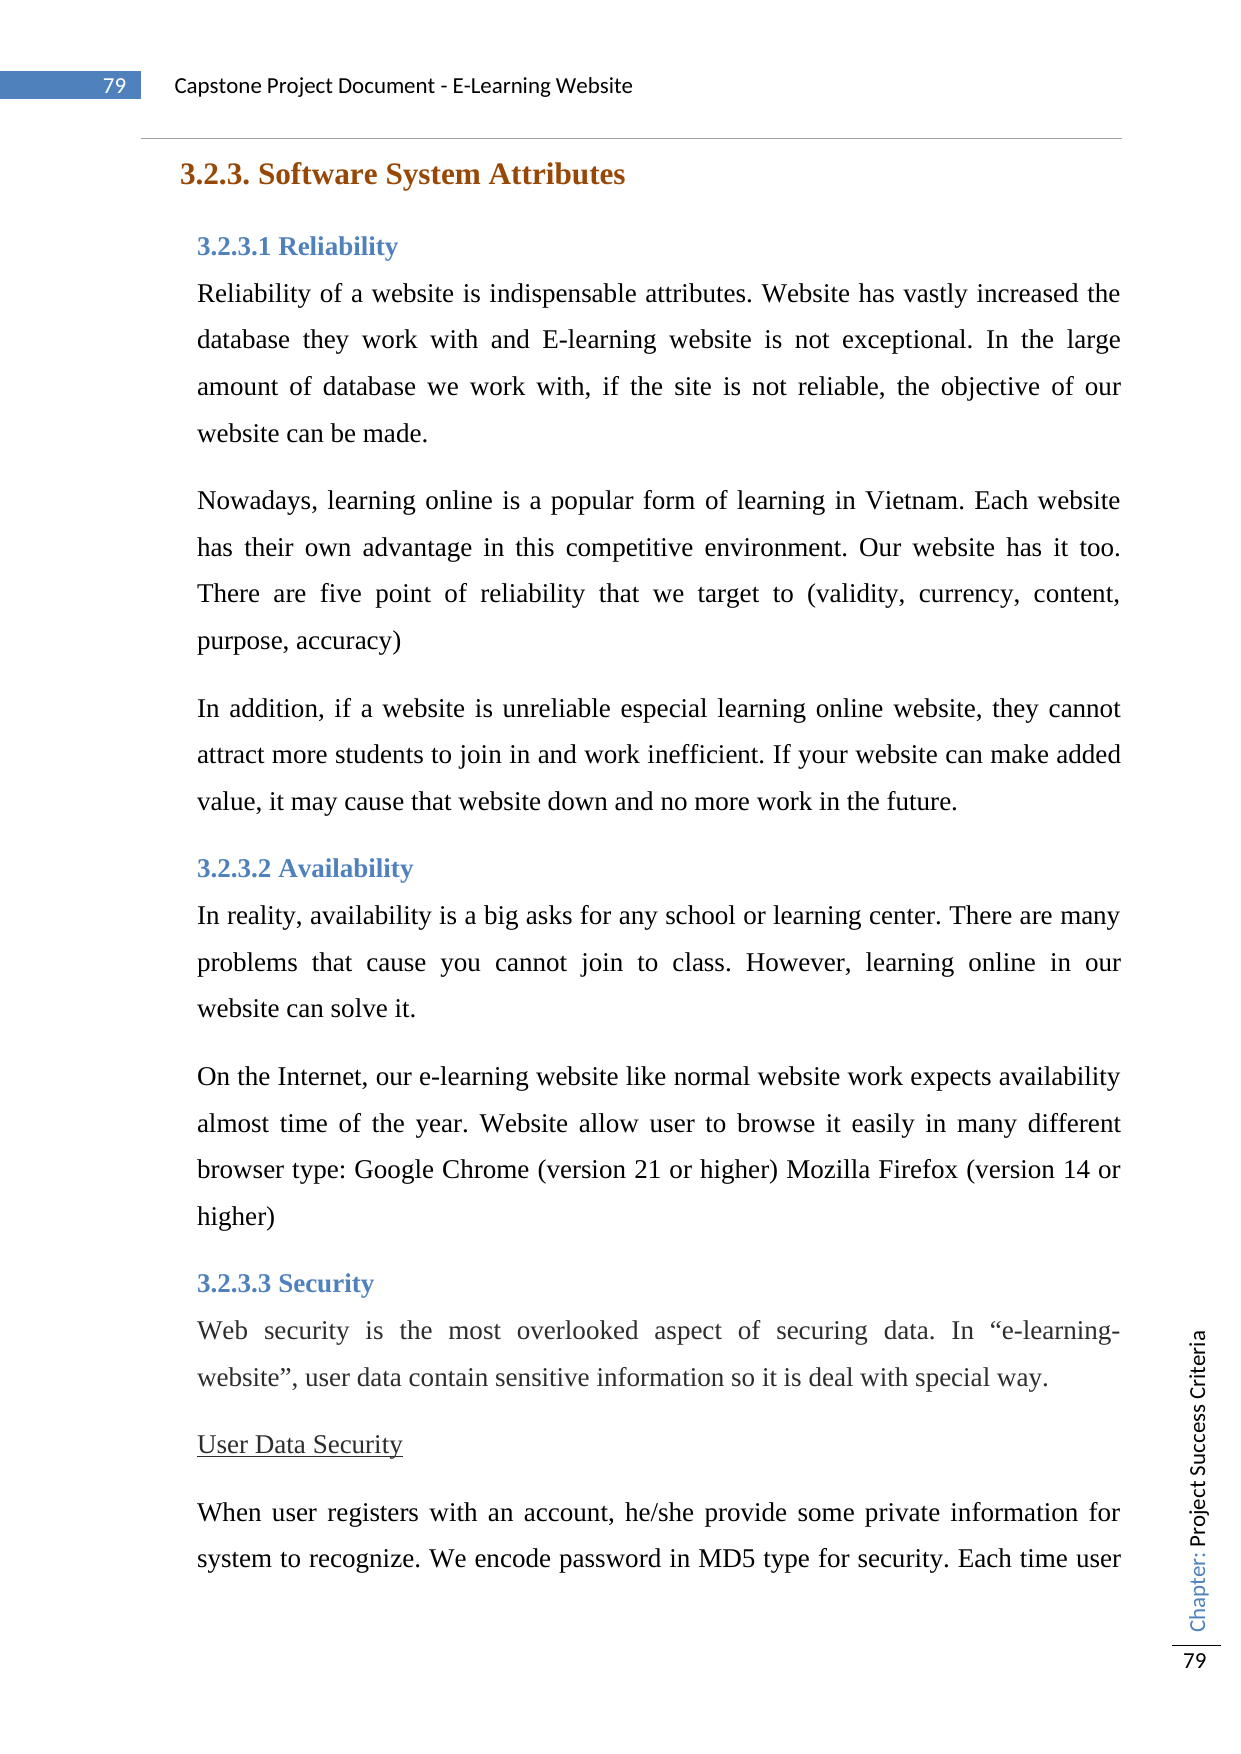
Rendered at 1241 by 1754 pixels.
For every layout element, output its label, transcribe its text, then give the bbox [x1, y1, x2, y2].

text Web security is the most overlooked aspect of securing data. In “e-learning-website”, user data contain sensitive information so it is deal with special way. [197, 1345, 1122, 1392]
text In addition, if a website is unreliable especial learning online website, they cannot attract more students to join in and work inefficient. If your website can make added value, it may cause that website down and no more work in the future. [197, 692, 1122, 816]
subtitle 3.2.3. Software System Attributes [141, 155, 1122, 191]
text Reliability of a website is indispensable attributes. Website has vastly increased the database they work with and E-learning website is not exceptional. In the large amount of database we work with, if the site is not reliable, the objective of our website can be made. [197, 277, 1122, 448]
subtitle 3.2.3.1 Reliability [197, 230, 1122, 261]
text In reality, availability is a big asks for any school or learning center. There are many problems that cause you cannot join to class. However, learning online in our website can solve it. [197, 899, 1122, 1024]
text On the Internet, our e-learning website like normal website work expects availability almost time of the year. Website allow user to browse it easily in many different browser type: Google Chrome (version 21 or higher) Mozilla Firefox (version 14 or higher) [197, 1060, 1122, 1231]
text Nowadays, learning online is a popular form of learning in Vietnam. Each website has their own advantage in this competitive environment. Our website has it too. There are five point of reliability that we target to (validity, currency, content, purpose, accuracy) [197, 484, 1122, 655]
subtitle 3.2.3.3 Security [197, 1268, 1122, 1299]
subtitle 3.2.3.2 Availability [197, 853, 1122, 884]
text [197, 1496, 1122, 1574]
text User Data Security [197, 1428, 1122, 1459]
